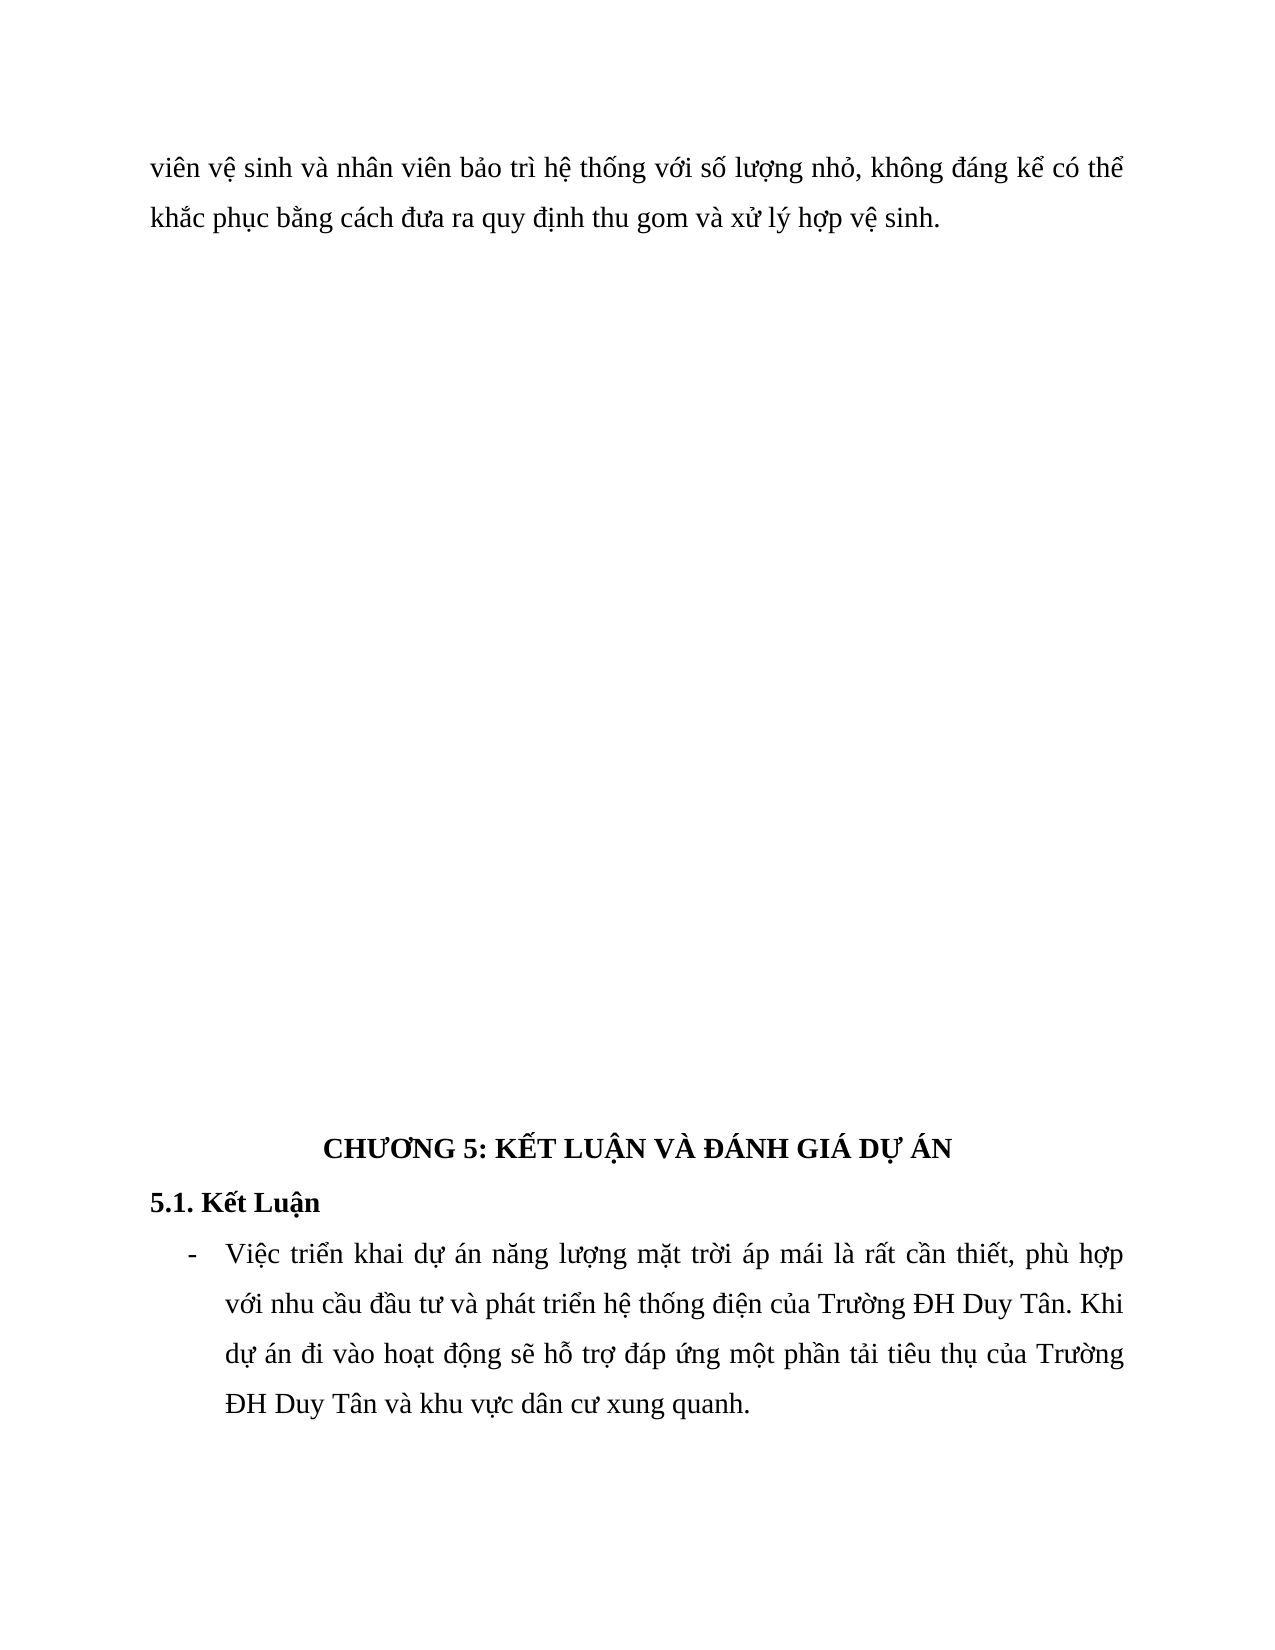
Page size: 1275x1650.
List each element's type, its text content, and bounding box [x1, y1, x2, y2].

list Việc triển khai dự án năng lượng mặt trời áp mái là rất cần thiết, phù hợp với nhu cầu đầu tư và phát triển hệ thống điện của Trường ĐH Duy Tân. Khi dự án đi vào hoạt động sẽ hỗ trợ đáp ứng một phần tải tiêu thụ của Trường ĐH Duy Tân và khu vực dân cư xung quanh. [187, 1236, 1125, 1420]
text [150, 150, 1125, 234]
subtitle 5.1. Kết Luận [150, 1185, 1125, 1219]
subtitle CHƯƠNG 5: KẾT LUẬN VÀ ĐÁNH GIÁ DỰ ÁN [150, 1131, 1125, 1164]
